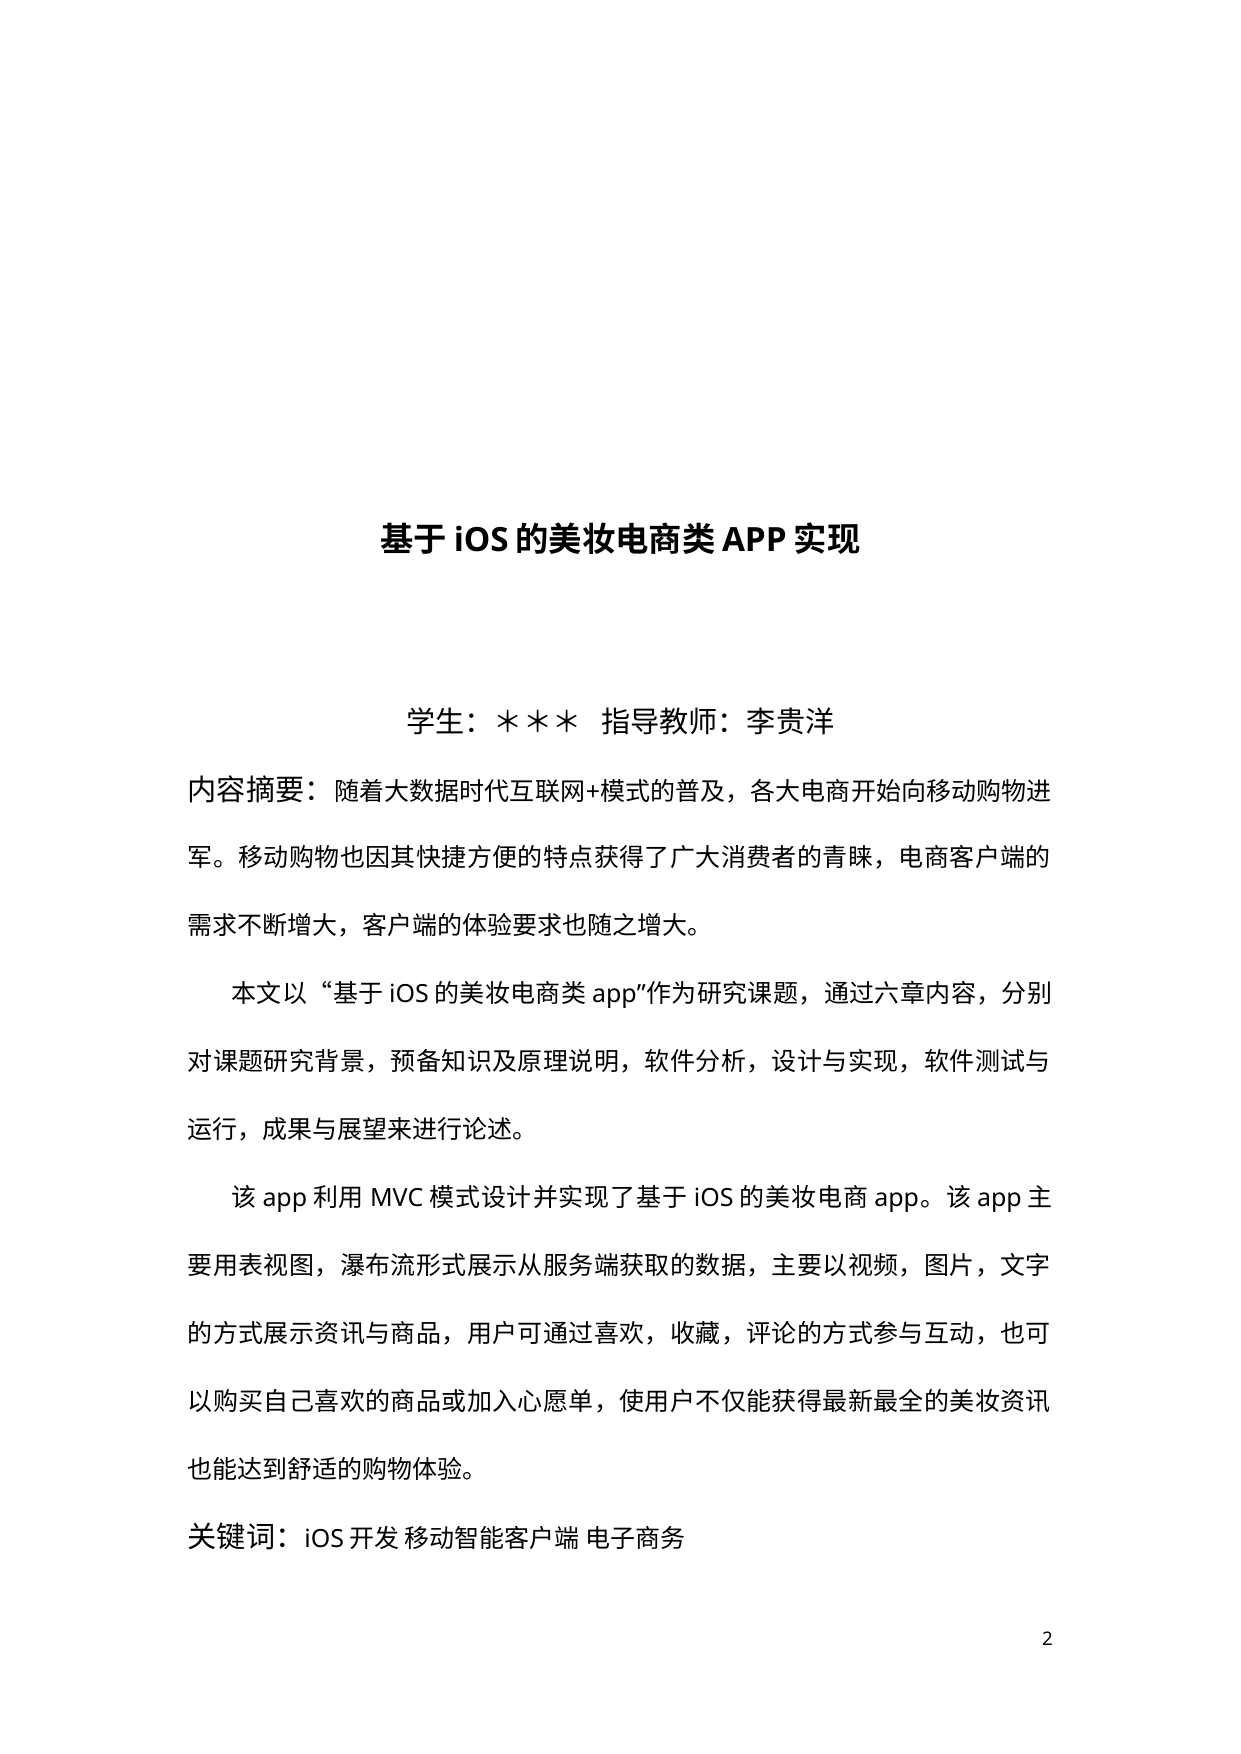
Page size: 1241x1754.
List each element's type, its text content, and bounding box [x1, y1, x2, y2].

text 学生：＊＊＊ 指导教师：李贵洋 [187, 686, 1053, 754]
text 内容摘要：随着大数据时代互联网+模式的普及，各大电商开始向移动购物进军。移动购物也因其快捷方便的特点获得了广大消费者的青睐，电商客户端的需求不断增大，客户端的体验要求也随之增大。 [187, 754, 1053, 958]
text 本文以“基于iOS的美妆电商类app”作为研究课题，通过六章内容，分别对课题研究背景，预备知识及原理说明，软件分析，设计与实现，软件测试与运行，成果与展望来进行论述。 [187, 958, 1053, 1162]
text 基于iOS的美妆电商类APP实现 [187, 503, 1053, 571]
text 该app利用MVC模式设计并实现了基于iOS的美妆电商app。该app主要用表视图，瀑布流形式展示从服务端获取的数据，主要以视频，图片，文字的方式展示资讯与商品，用户可通过喜欢，收藏，评论的方式参与互动，也可以购买自己喜欢的商品或加入心愿单，使用户不仅能获得最新最全的美妆资讯也能达到舒适的购物体验。 [187, 1162, 1053, 1501]
text 关键词：iOS开发 移动智能客户端 电子商务 [187, 1501, 1053, 1569]
